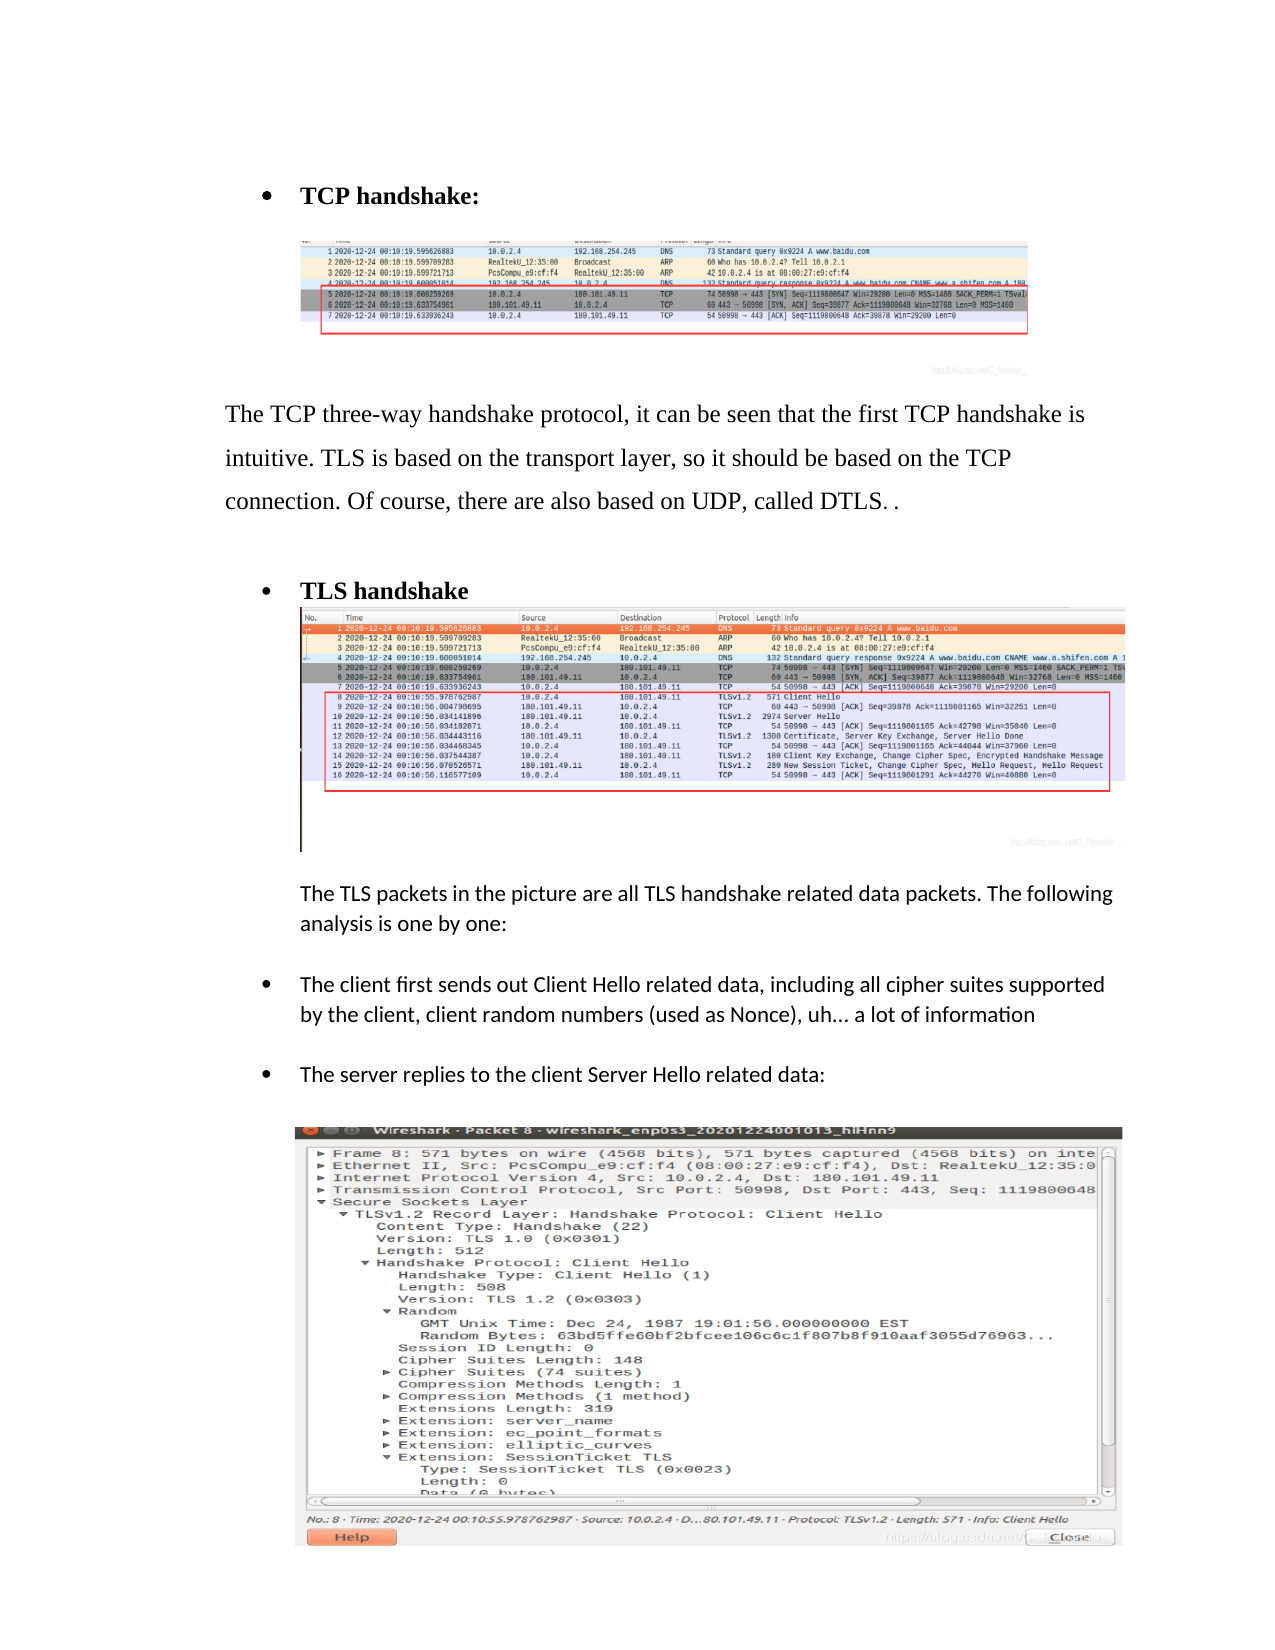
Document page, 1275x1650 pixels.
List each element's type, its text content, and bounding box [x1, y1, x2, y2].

list The TLS packets in the picture are all TLS handshake related data packets. The following analysis is one by one: [300, 879, 1125, 937]
picture [294, 1127, 1122, 1546]
list TCP handshake: [262, 181, 1125, 210]
list The client first sends out Client Hello related data, including all cipher suites supported by the client, client random numbers (used as Nonce), uh... a lot of information [262, 970, 1125, 1028]
picture [299, 241, 1028, 379]
list TLS handshake [262, 576, 1125, 605]
text The TCP three-way handshake protocol, it can be seen that the first TCP handshake is intuitive. TLS is based on the transport layer, so it should be based on the TCP connection. Of course, there are also based on UDP, called DTLS. . [225, 399, 1125, 515]
picture [300, 607, 1125, 852]
list The server replies to the client Server Hello related data: [262, 1060, 1125, 1088]
